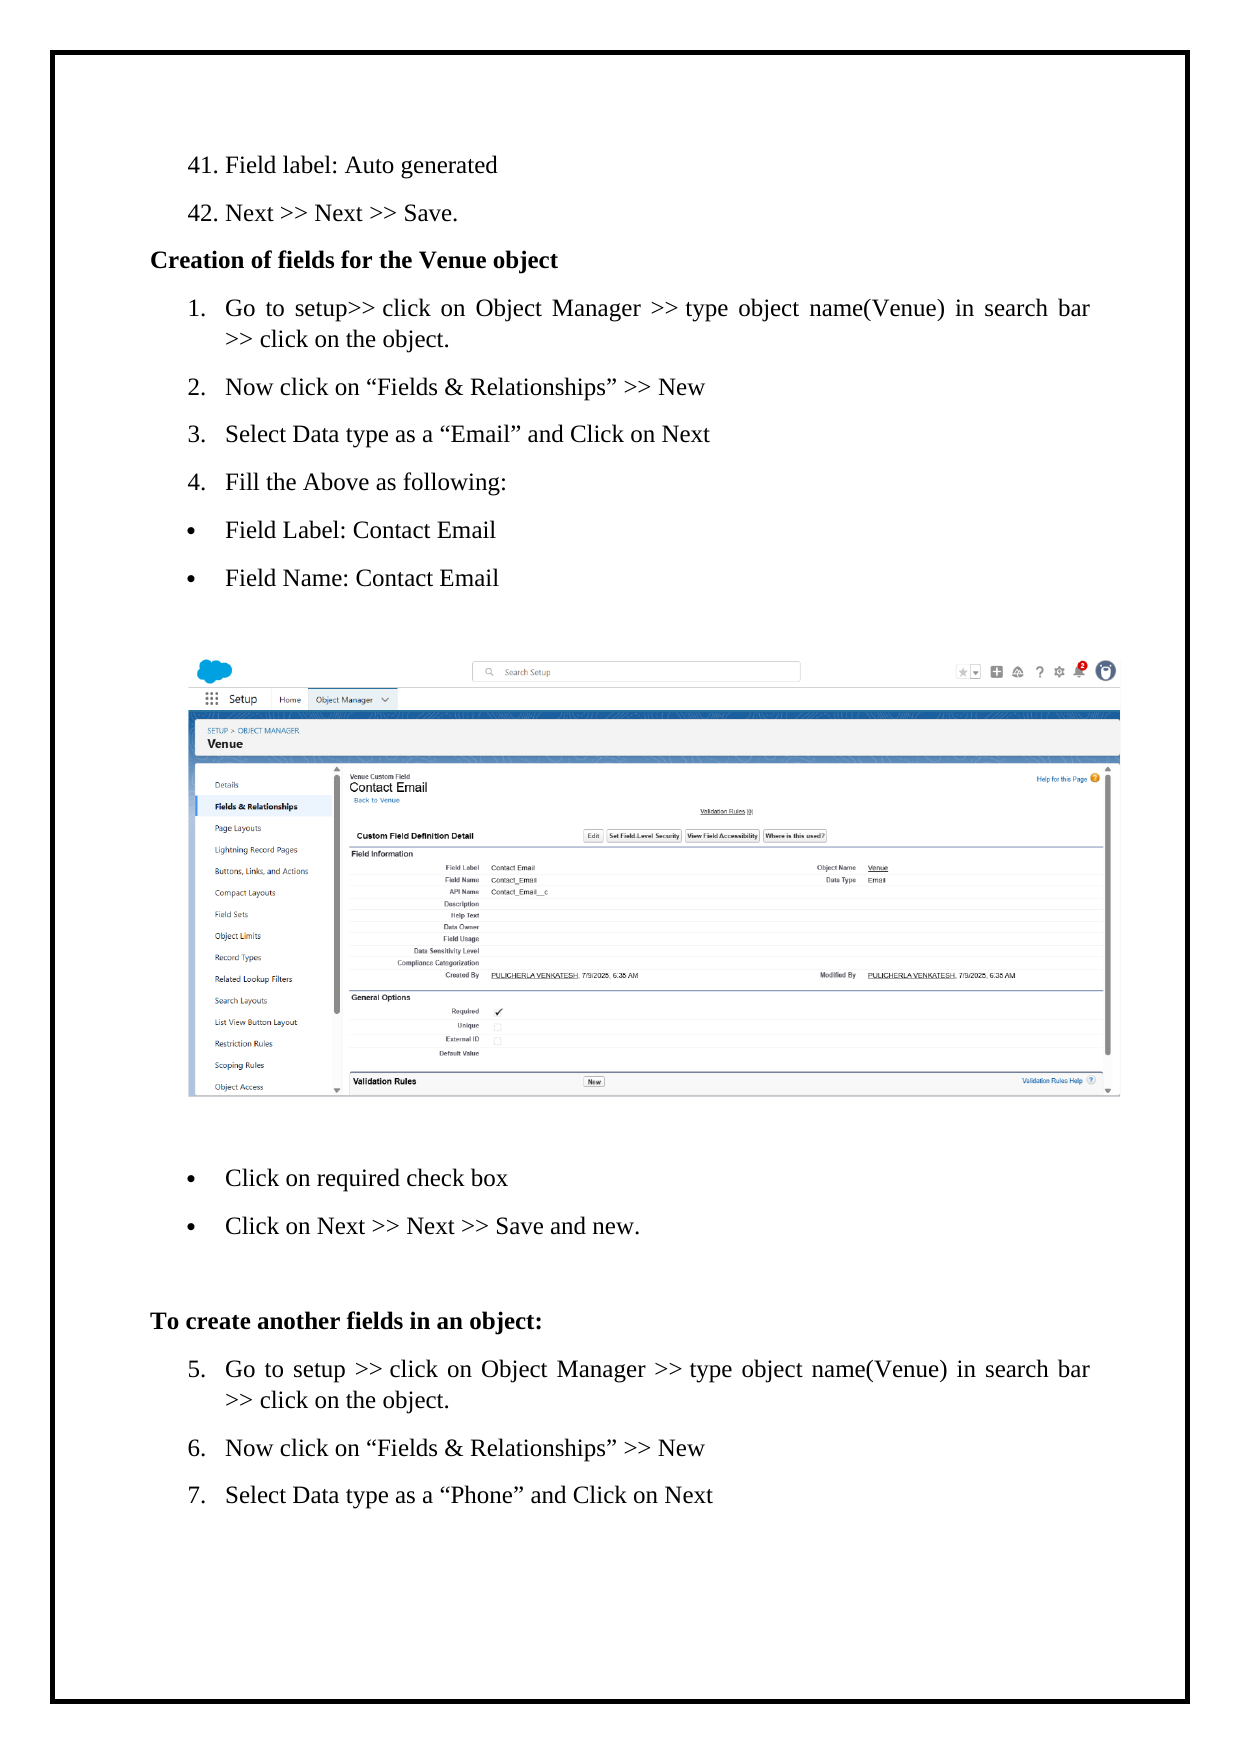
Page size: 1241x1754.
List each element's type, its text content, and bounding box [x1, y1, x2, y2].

list Go to setup>> click on Object Manager >> type object name(Venue) in search bar >> click on the object. [187, 293, 1090, 353]
text Creation of fields for the Venue object [150, 245, 1090, 274]
list Field label: Auto generated [187, 150, 1090, 179]
text To create another fields in an object: [150, 1306, 1090, 1335]
list Click on required check box [187, 1163, 1090, 1192]
list Select Data type as a “Email” and Click on Next [187, 419, 1090, 448]
list Go to setup >> click on Object Manager >> type object name(Venue) in search bar >> click on the object. [187, 1354, 1090, 1414]
list Now click on “Fields & Relationships” >> New [187, 372, 1090, 401]
list Field Name: Contact Email [187, 563, 1090, 591]
list Now click on “Fields & Relationships” >> New [187, 1433, 1090, 1461]
list Fill the Above as following: [187, 467, 1090, 496]
list Click on Next >> Next >> Save and new. [187, 1211, 1090, 1239]
picture [187, 658, 1121, 1097]
list Next >> Next >> Save. [187, 198, 1090, 226]
list Field Label: Contact Email [187, 515, 1090, 544]
list Select Data type as a “Phone” and Click on Next [187, 1480, 1090, 1509]
